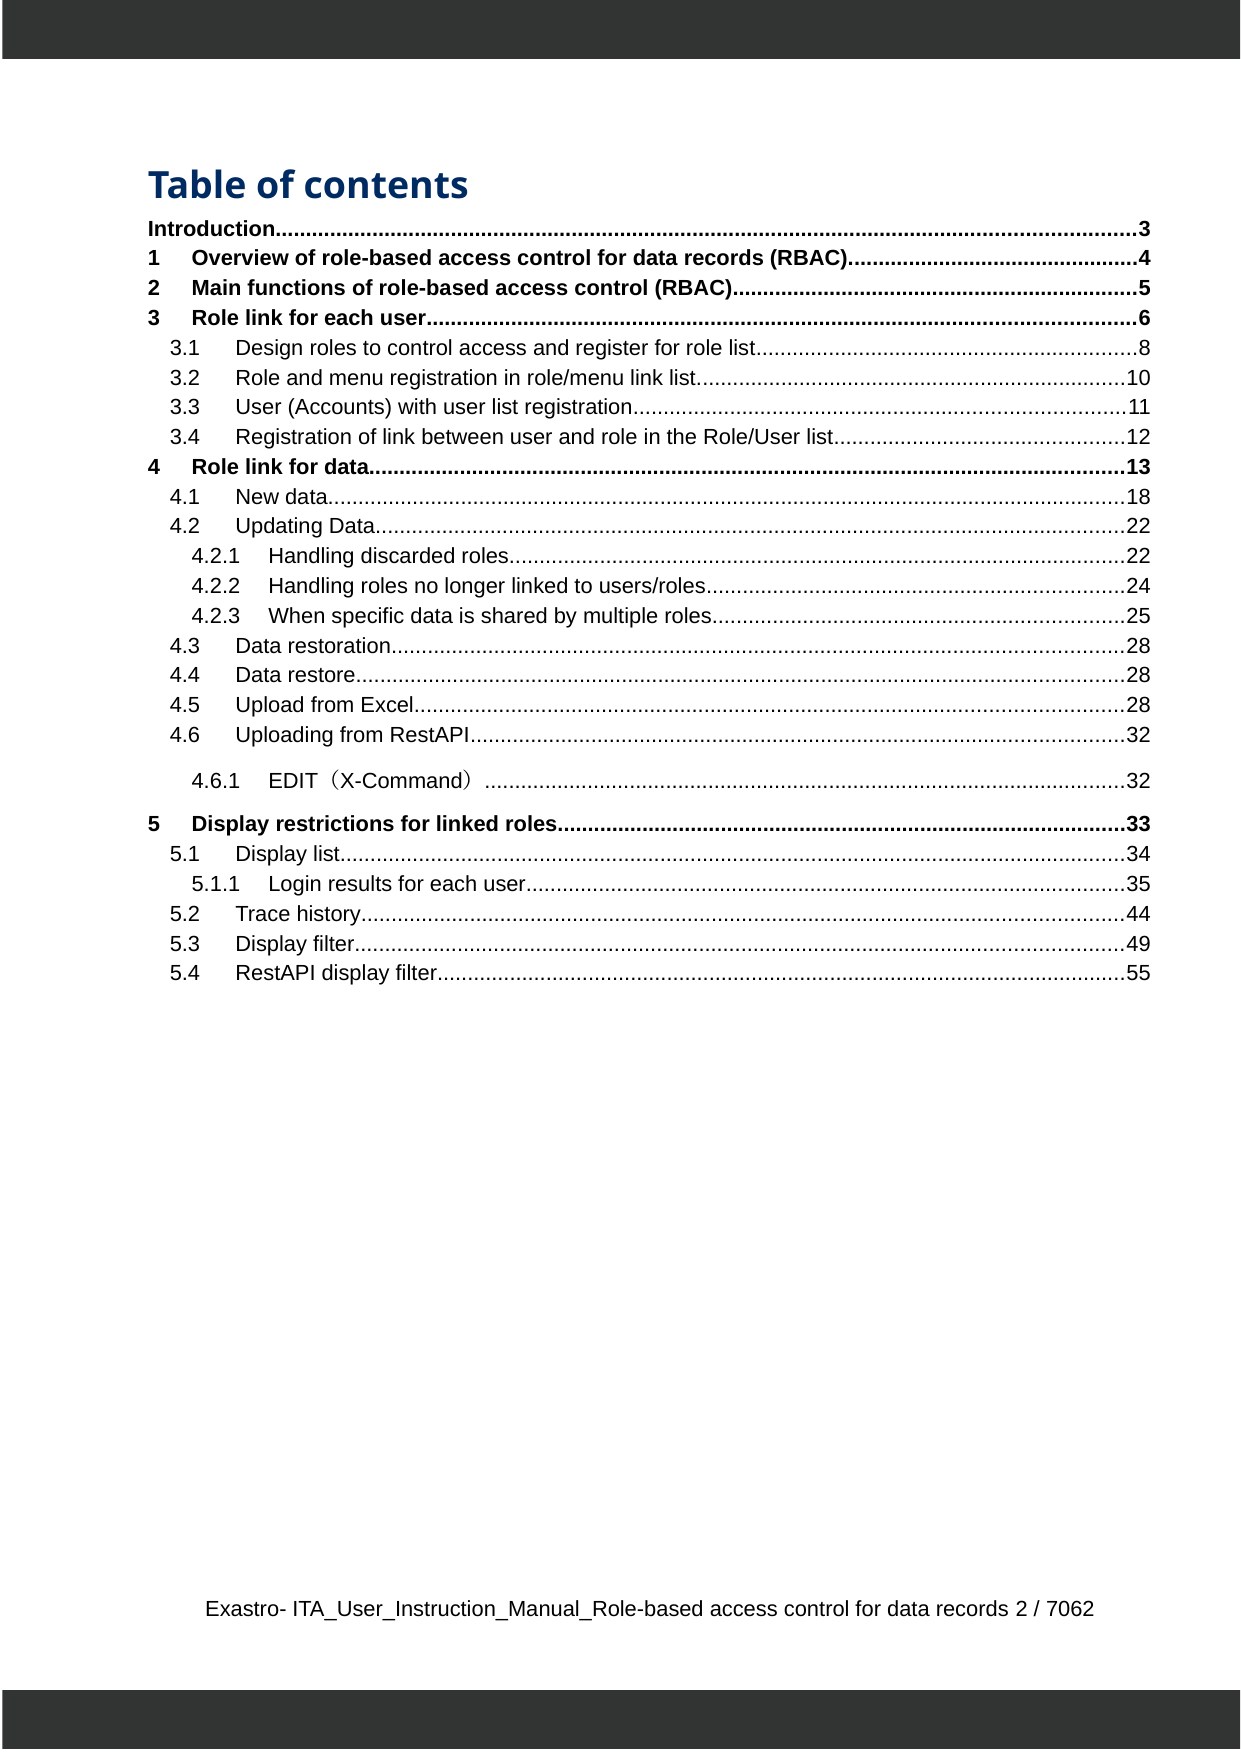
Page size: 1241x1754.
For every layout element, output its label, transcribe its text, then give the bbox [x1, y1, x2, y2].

text 3 Role link for each user 6 [148, 303, 1152, 332]
picture [2, 1690, 1241, 1749]
text 4.3 Data restoration 28 [169, 630, 1152, 660]
picture [2, 0, 1241, 59]
text 4.2 Updating Data 22 [169, 511, 1152, 541]
text Introduction 3 [148, 213, 1152, 243]
text 5.1.1 Login results for each user 35 [191, 869, 1152, 898]
text 3.1 Design roles to control access and register for role list 8 [169, 332, 1152, 362]
text 3.4 Registration of link between user and role in the Role/User list 12 [169, 422, 1152, 452]
text 3.3 User (Accounts) with user list registration 11 [169, 392, 1152, 422]
text 4.2.1 Handling discarded roles 22 [191, 541, 1152, 571]
text 5.3 Display filter 49 [169, 928, 1152, 958]
text 5.2 Trace history 44 [169, 898, 1152, 928]
text 3.2 Role and menu registration in role/menu link list. 10 [169, 362, 1152, 392]
text 4.1 New data 18 [169, 481, 1152, 511]
text 4.4 Data restore 28 [169, 660, 1152, 690]
text 4 Role link for data 13 [148, 452, 1152, 481]
text 4.6.1 EDIT（X-Command） 32 [191, 749, 1152, 809]
text 4.2.3 When specific data is shared by multiple roles 25 [191, 601, 1152, 630]
text 4.6 Uploading from RestAPI 32 [169, 720, 1152, 749]
text 5 Display restrictions for linked roles. 33 [148, 809, 1152, 839]
text 1 Overview of role-based access control for data records (RBAC). 4 [148, 243, 1152, 273]
text 4.2.2 Handling roles no longer linked to users/roles 24 [191, 571, 1152, 601]
text Table of contents [148, 154, 1152, 213]
text 4.5 Upload from Excel 28 [169, 690, 1152, 720]
text 2 Main functions of role-based access control (RBAC) 5 [148, 273, 1152, 303]
text 5.1 Display list 34 [169, 839, 1152, 869]
text 5.4 RestAPI display filter 55 [169, 958, 1152, 988]
